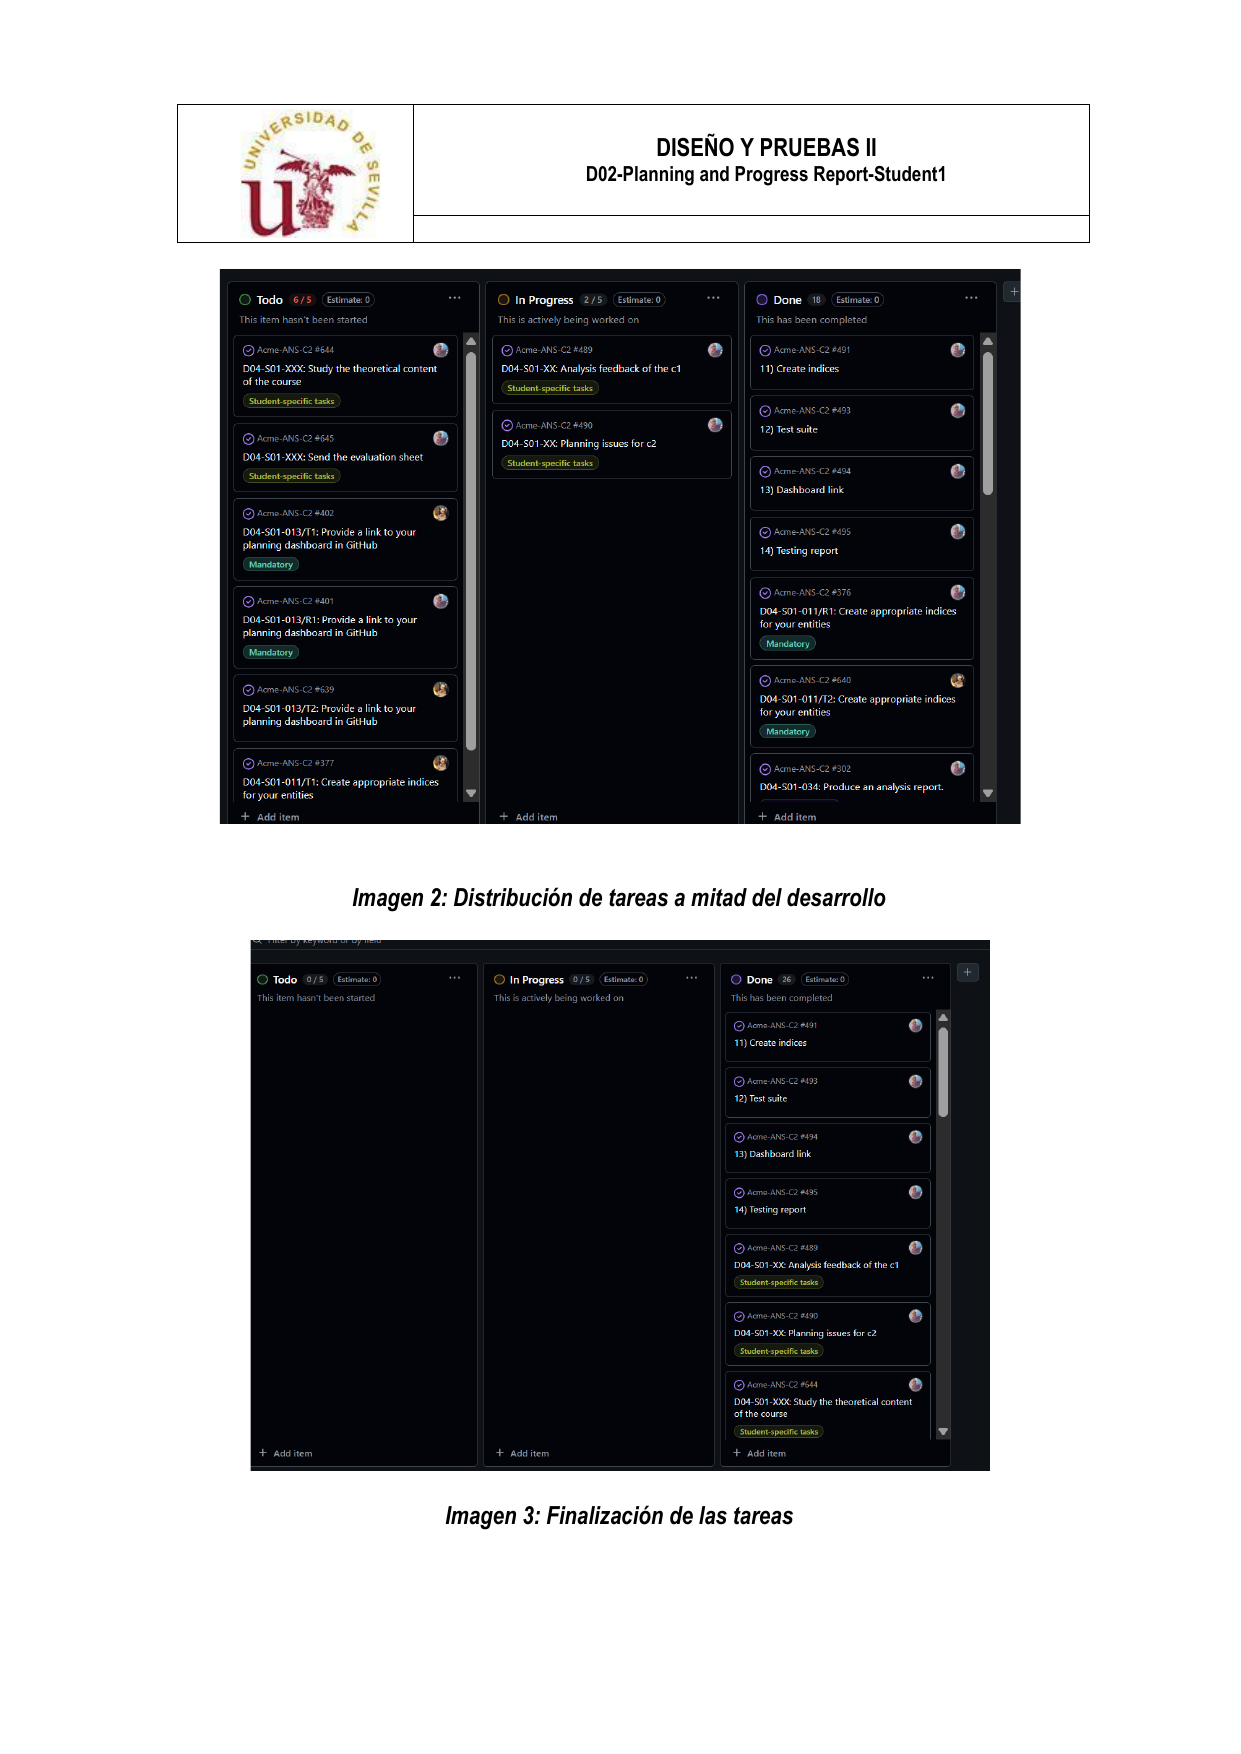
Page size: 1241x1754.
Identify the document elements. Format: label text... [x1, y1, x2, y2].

picture [219, 269, 1021, 824]
picture [250, 940, 990, 1471]
text Imagen 3: Finalización de las tareas [177, 1501, 1063, 1529]
text Imagen 2: Distribución de tareas a mitad del desarrollo [177, 883, 1063, 912]
picture [240, 109, 381, 238]
